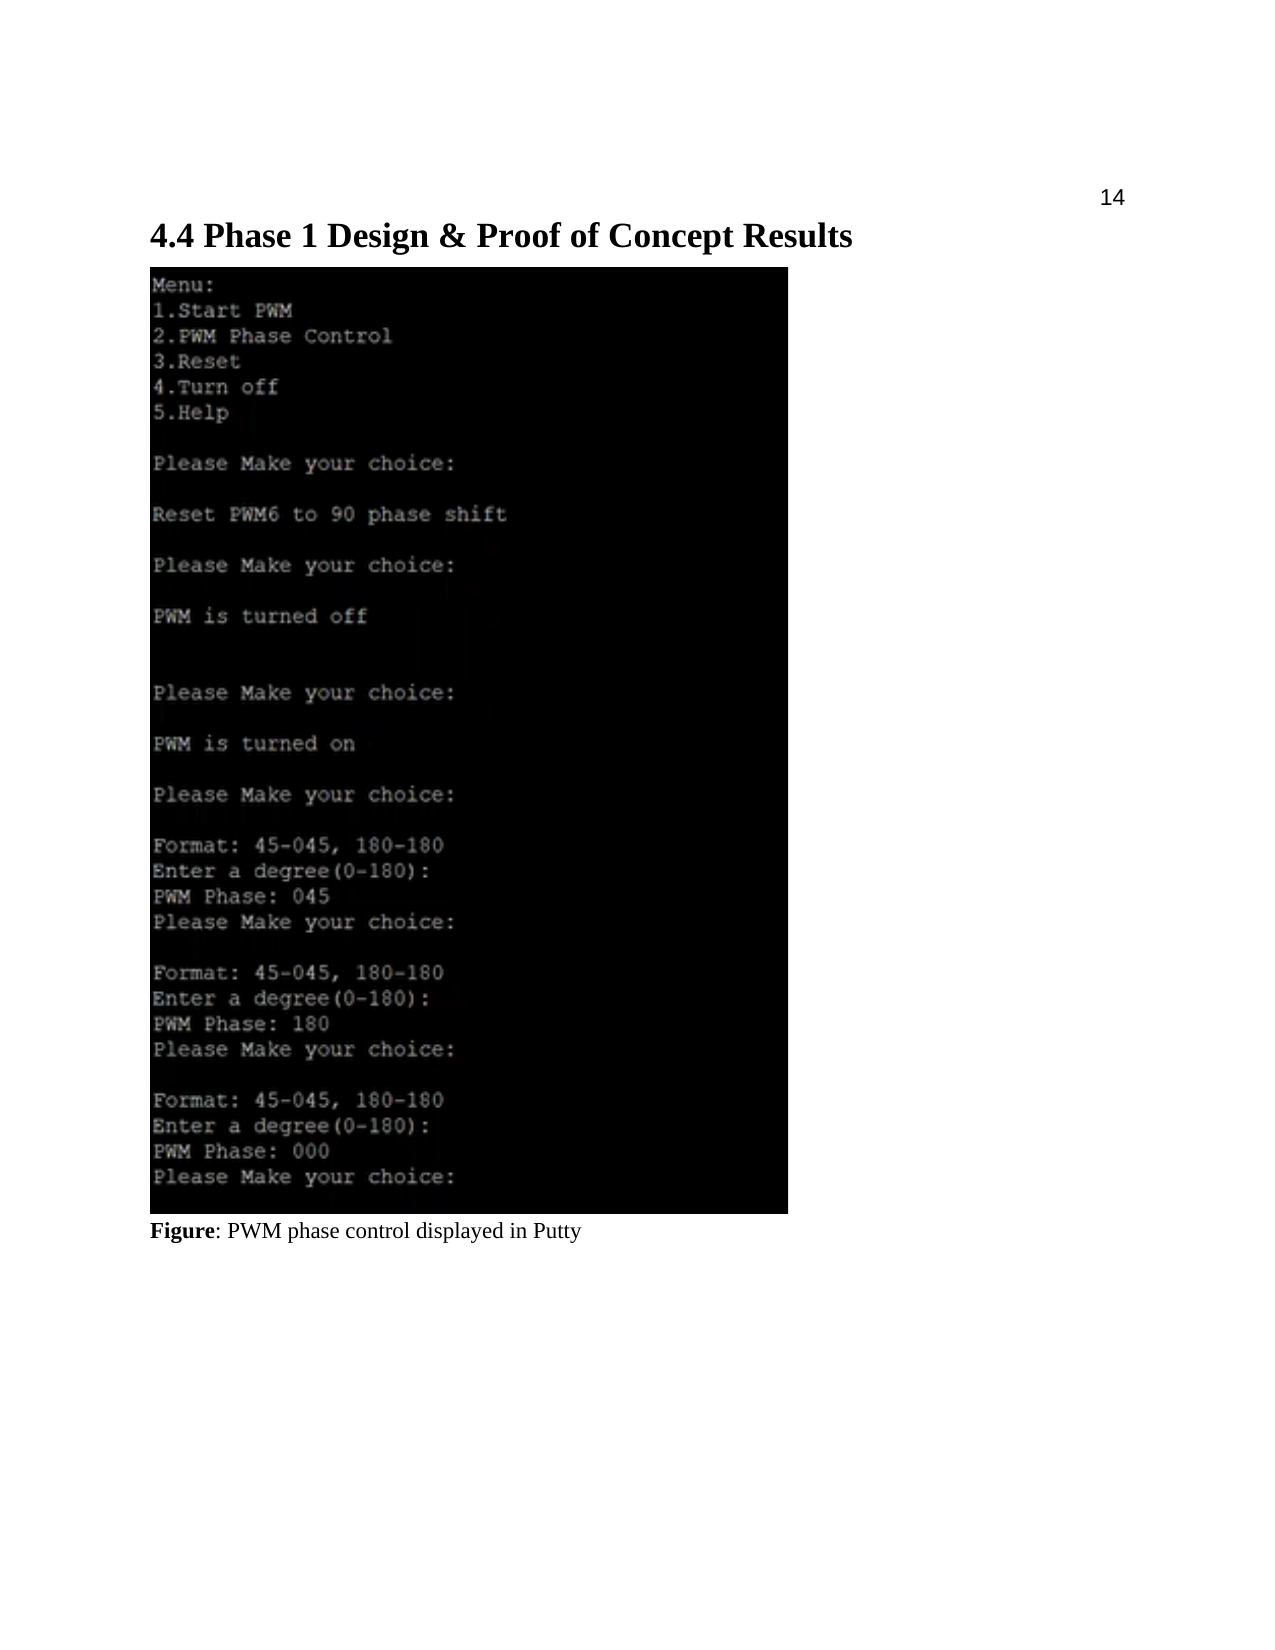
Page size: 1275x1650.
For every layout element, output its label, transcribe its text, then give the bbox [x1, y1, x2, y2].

text Figure: PWM phase control displayed in Putty [150, 1217, 1125, 1243]
picture [150, 267, 789, 1214]
subtitle 4.4 Phase 1 Design & Proof of Concept Results [150, 214, 1125, 255]
